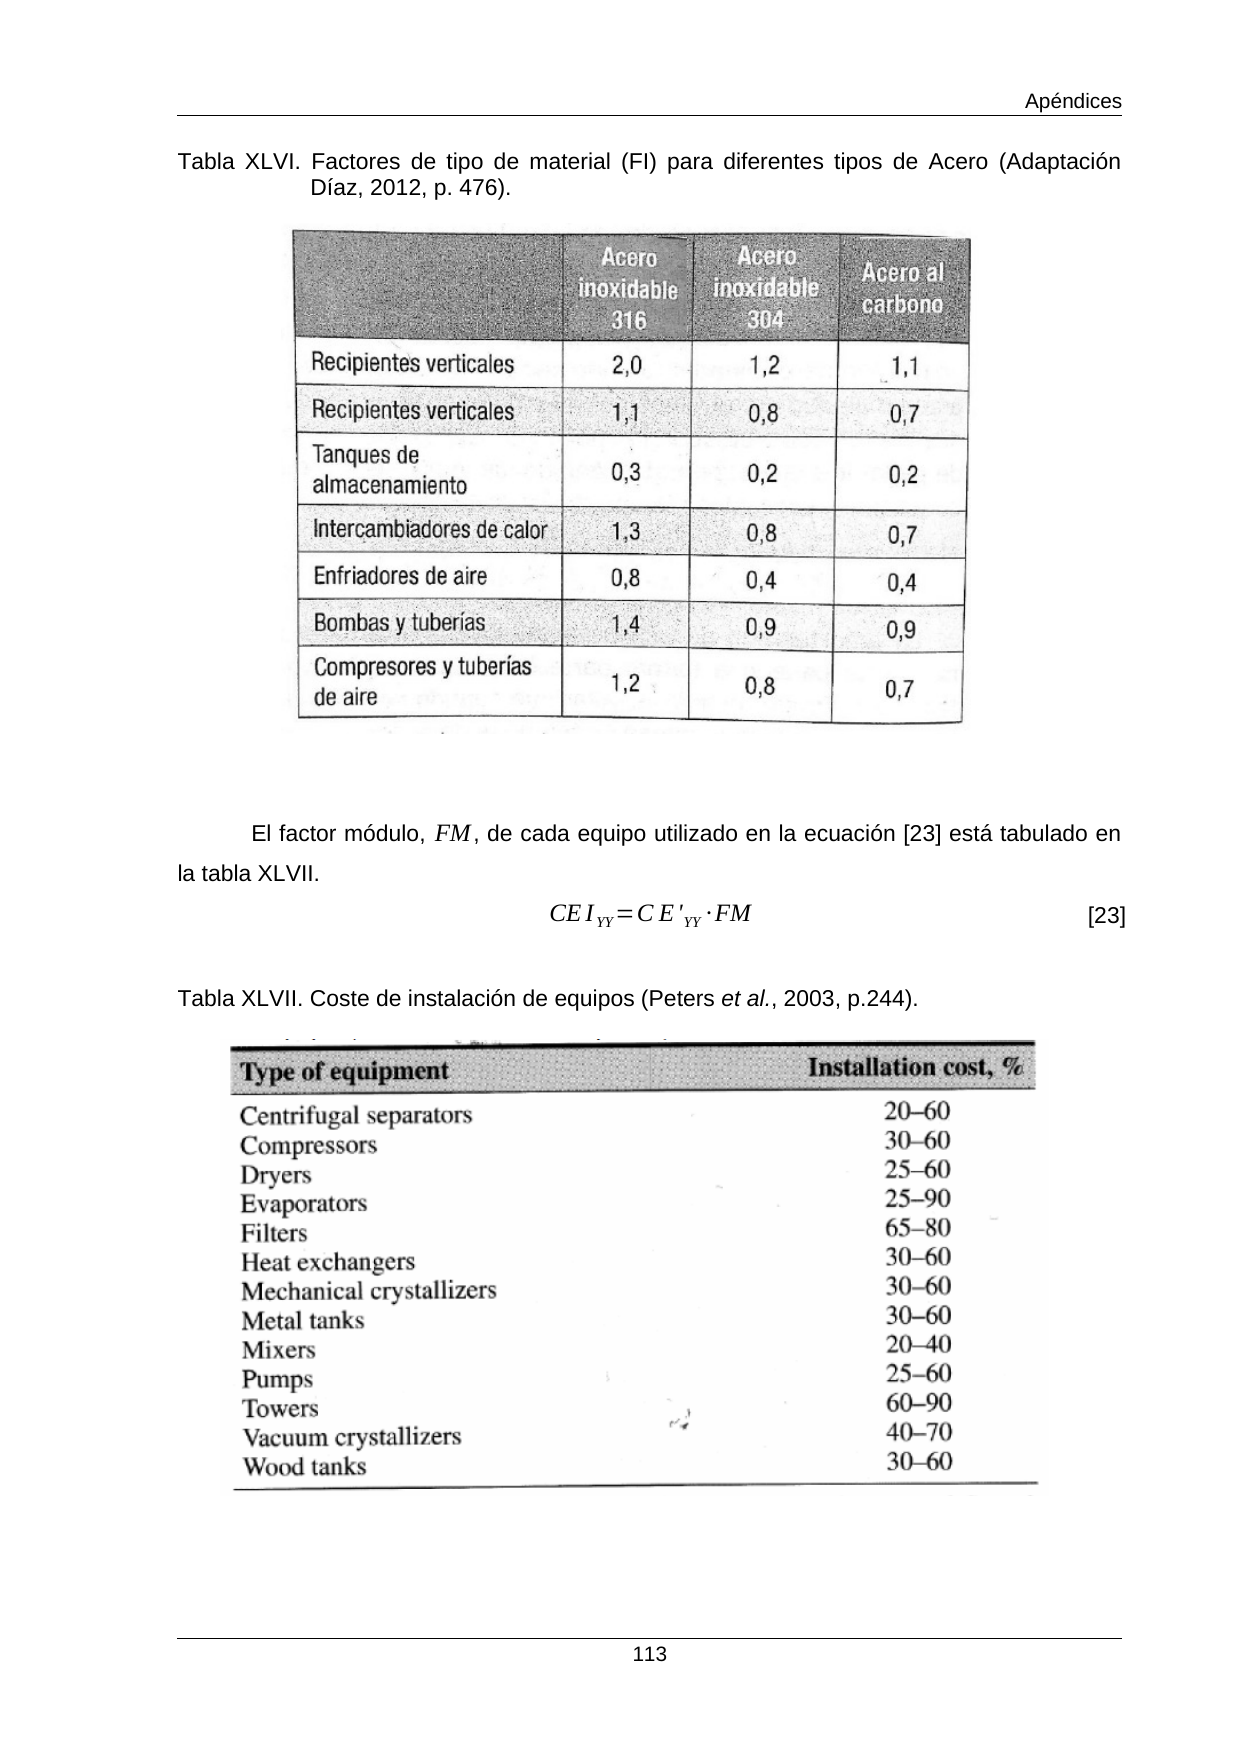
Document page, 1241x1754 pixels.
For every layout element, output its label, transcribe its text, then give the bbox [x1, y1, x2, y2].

text Tabla XLVI. Factores de tipo de material (FI) para diferentes tipos de Acero (Adaptación Díaz, 2012, p. 476). [177, 148, 1122, 200]
picture [216, 1039, 1050, 1496]
text Tabla XLVII. Coste de instalación de equipos (Peters et al., 2003, p.244). [177, 985, 1122, 1011]
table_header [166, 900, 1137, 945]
text El factor módulo, , de cada equipo utilizado en la ecuación [23] está tabulado en la tabla XLVII. [177, 819, 1122, 887]
picture [281, 223, 980, 734]
